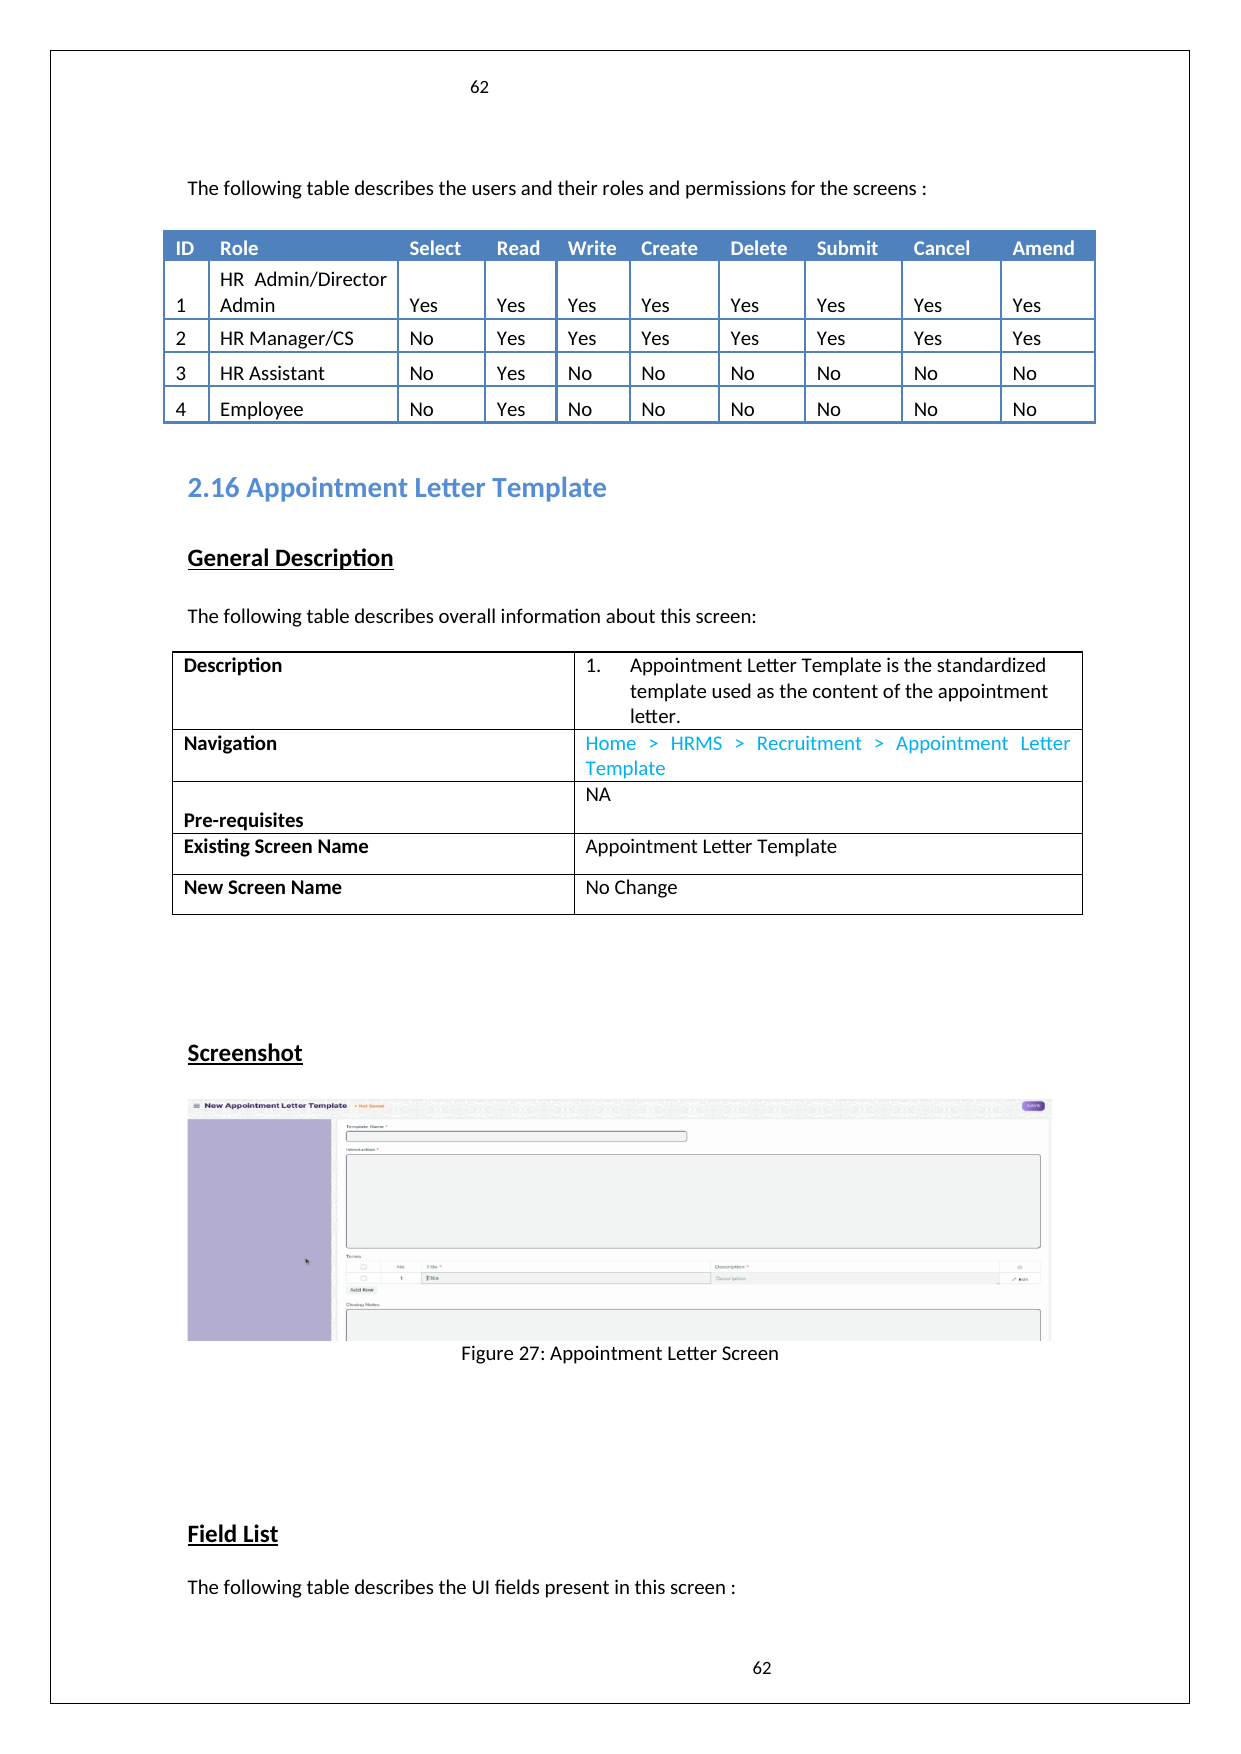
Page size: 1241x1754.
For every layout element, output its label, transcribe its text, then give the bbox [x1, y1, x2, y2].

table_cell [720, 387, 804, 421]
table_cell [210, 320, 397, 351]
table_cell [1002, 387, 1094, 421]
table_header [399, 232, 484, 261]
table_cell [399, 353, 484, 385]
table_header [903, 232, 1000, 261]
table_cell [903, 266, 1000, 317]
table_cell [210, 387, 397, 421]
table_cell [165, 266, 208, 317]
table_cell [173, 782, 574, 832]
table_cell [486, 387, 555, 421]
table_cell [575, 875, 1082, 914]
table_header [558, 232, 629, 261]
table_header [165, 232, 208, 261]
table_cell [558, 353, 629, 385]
list The following table describes the users and their roles and permissions for the screens : [187, 175, 1053, 201]
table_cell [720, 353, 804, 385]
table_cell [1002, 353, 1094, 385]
subtitle Appointment Letter Template [187, 469, 1053, 505]
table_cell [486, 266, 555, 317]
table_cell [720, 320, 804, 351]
list Field List [187, 1518, 1053, 1549]
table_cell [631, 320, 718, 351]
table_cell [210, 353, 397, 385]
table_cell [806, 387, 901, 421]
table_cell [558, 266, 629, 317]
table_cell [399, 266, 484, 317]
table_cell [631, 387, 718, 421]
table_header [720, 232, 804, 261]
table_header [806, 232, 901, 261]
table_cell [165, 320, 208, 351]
picture [187, 1098, 1053, 1341]
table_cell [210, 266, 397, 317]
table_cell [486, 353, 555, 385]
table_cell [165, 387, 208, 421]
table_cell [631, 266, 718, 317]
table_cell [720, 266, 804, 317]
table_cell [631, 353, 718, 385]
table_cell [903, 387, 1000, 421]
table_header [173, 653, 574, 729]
text The following table describes overall information about this screen: [187, 604, 1053, 629]
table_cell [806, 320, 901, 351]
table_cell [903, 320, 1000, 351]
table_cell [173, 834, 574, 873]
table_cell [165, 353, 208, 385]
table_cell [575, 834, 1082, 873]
text Figure 27: Appointment Letter Screen [187, 1341, 1053, 1366]
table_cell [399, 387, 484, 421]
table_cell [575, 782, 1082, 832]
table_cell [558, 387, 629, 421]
list General Description [187, 543, 1053, 573]
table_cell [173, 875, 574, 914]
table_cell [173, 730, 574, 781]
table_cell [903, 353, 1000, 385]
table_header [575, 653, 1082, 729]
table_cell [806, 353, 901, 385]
list The following table describes the UI fields present in this screen : [187, 1574, 1053, 1599]
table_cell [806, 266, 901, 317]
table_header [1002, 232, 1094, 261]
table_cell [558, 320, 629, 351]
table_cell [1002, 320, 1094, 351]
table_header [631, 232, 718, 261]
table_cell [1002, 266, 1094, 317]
list Screenshot [187, 1037, 1053, 1068]
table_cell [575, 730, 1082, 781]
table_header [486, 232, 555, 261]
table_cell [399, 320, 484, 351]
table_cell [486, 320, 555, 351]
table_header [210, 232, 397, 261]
